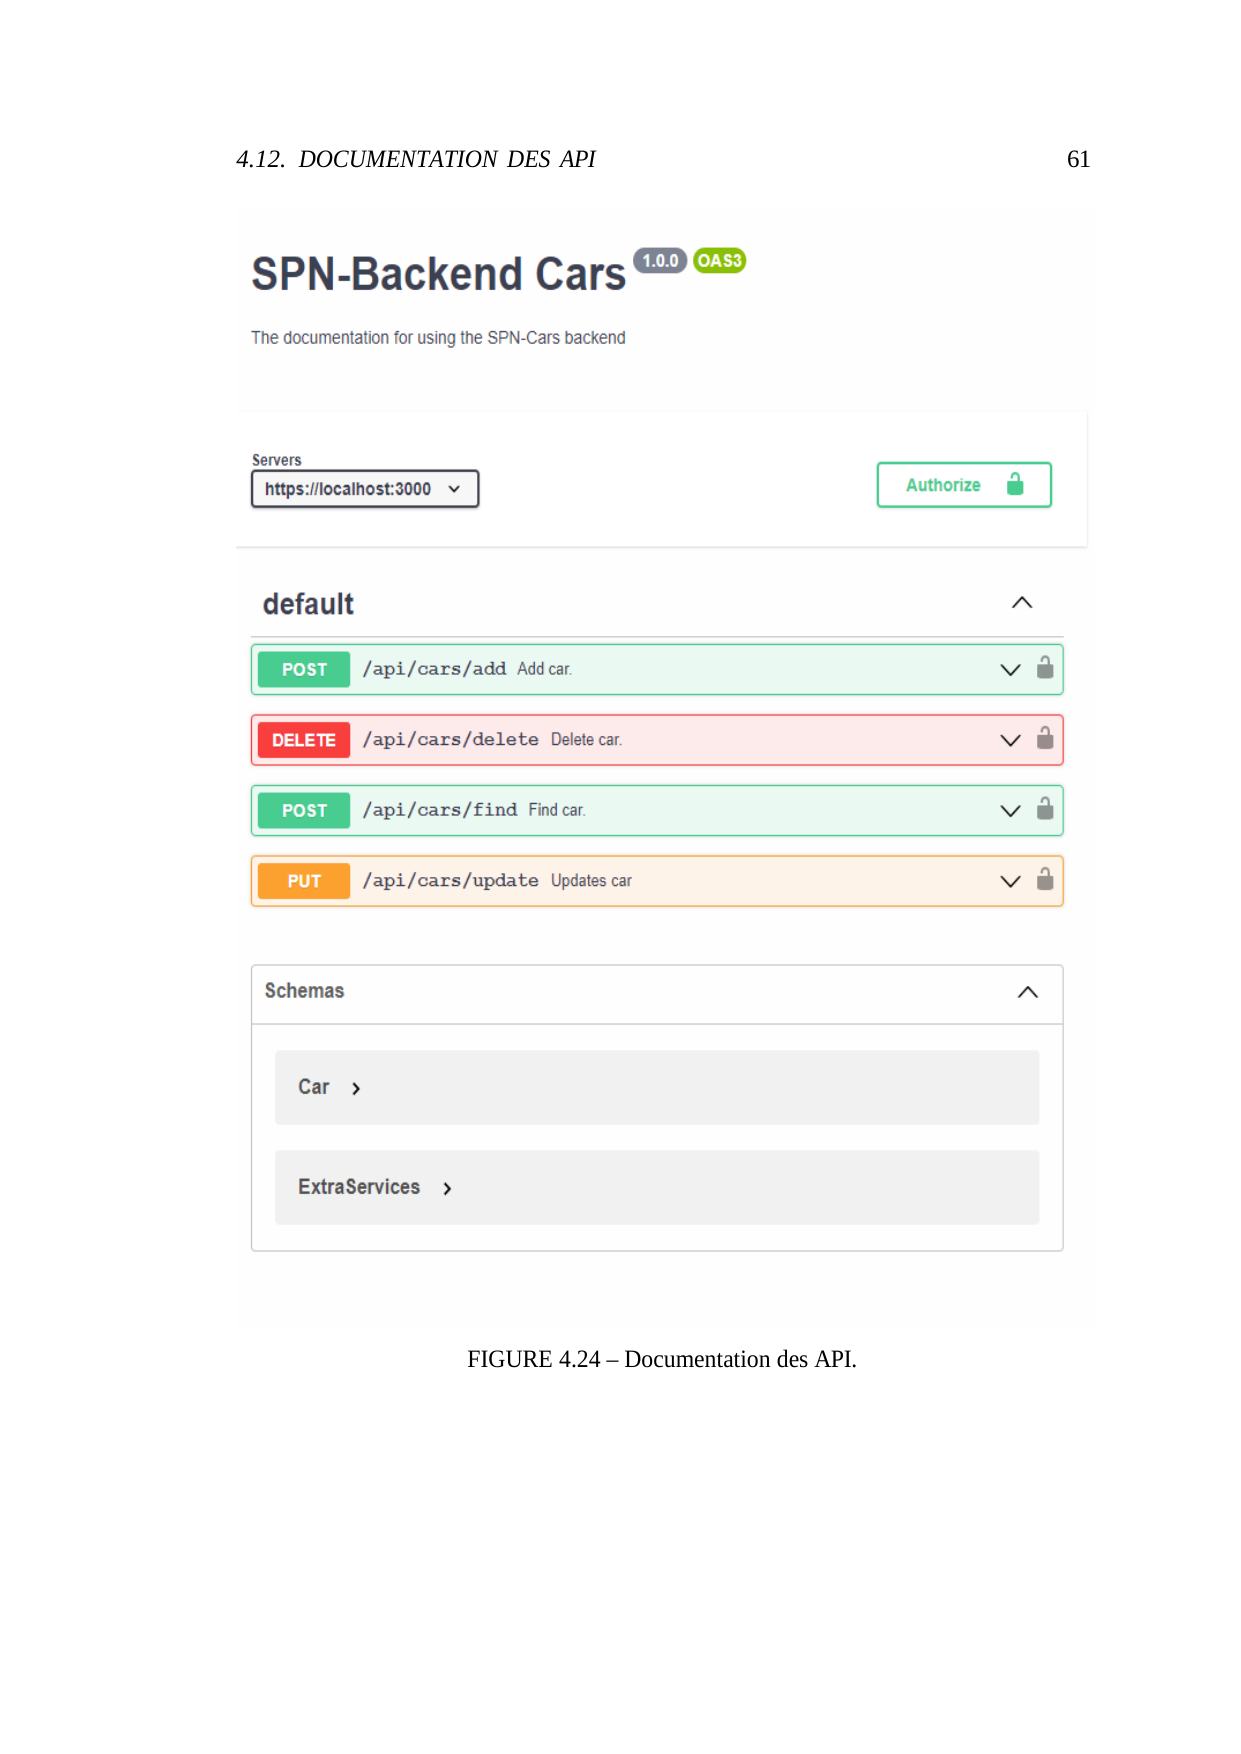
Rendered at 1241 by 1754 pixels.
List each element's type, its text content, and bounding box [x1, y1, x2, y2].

list DOCUMENTATION DES API 61 [236, 144, 1240, 173]
picture [236, 208, 1095, 1330]
subtitle FIGURE 4.24 – Documentation des API. [467, 220, 1240, 1373]
